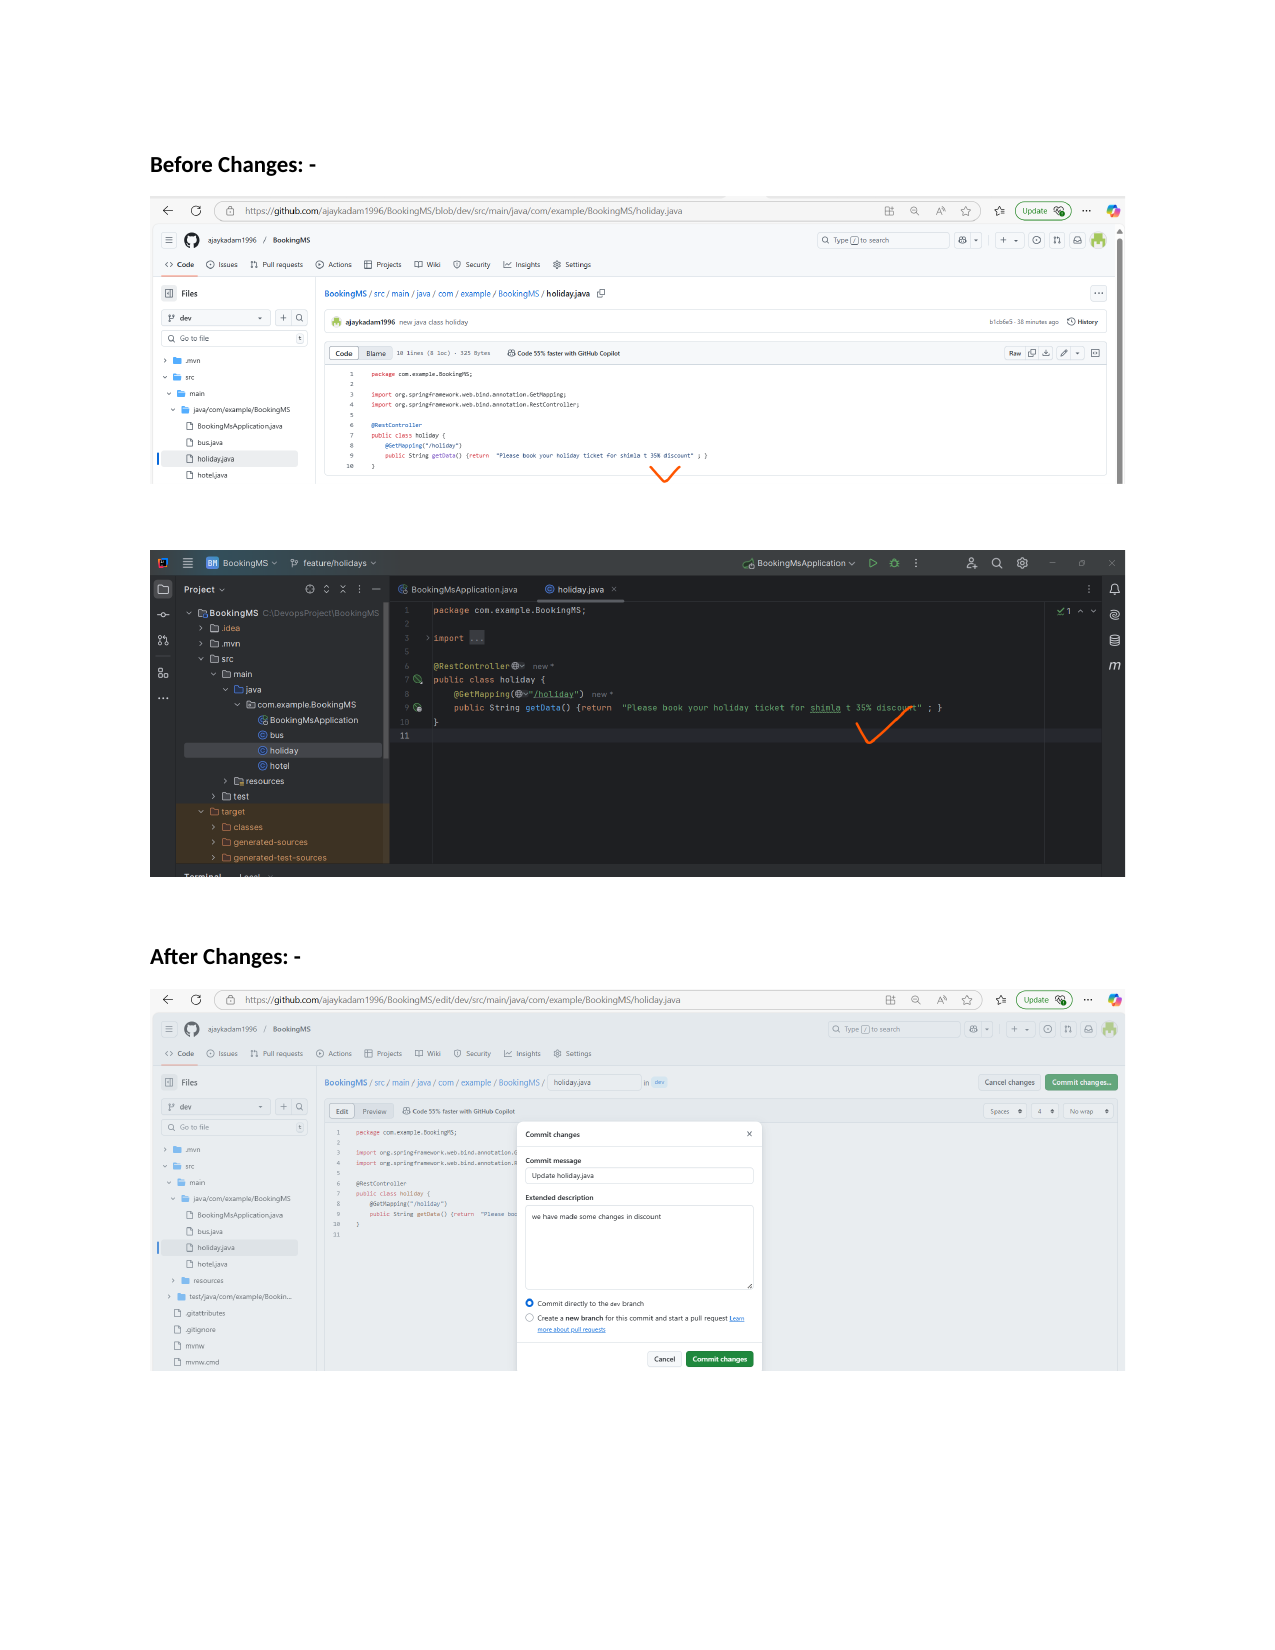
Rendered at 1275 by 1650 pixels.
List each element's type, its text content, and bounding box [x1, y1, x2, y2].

picture [150, 196, 1125, 485]
picture [150, 989, 1125, 1371]
text After Changes: - [150, 942, 1125, 970]
picture [150, 550, 1125, 877]
text Before Changes: - [150, 150, 1125, 178]
